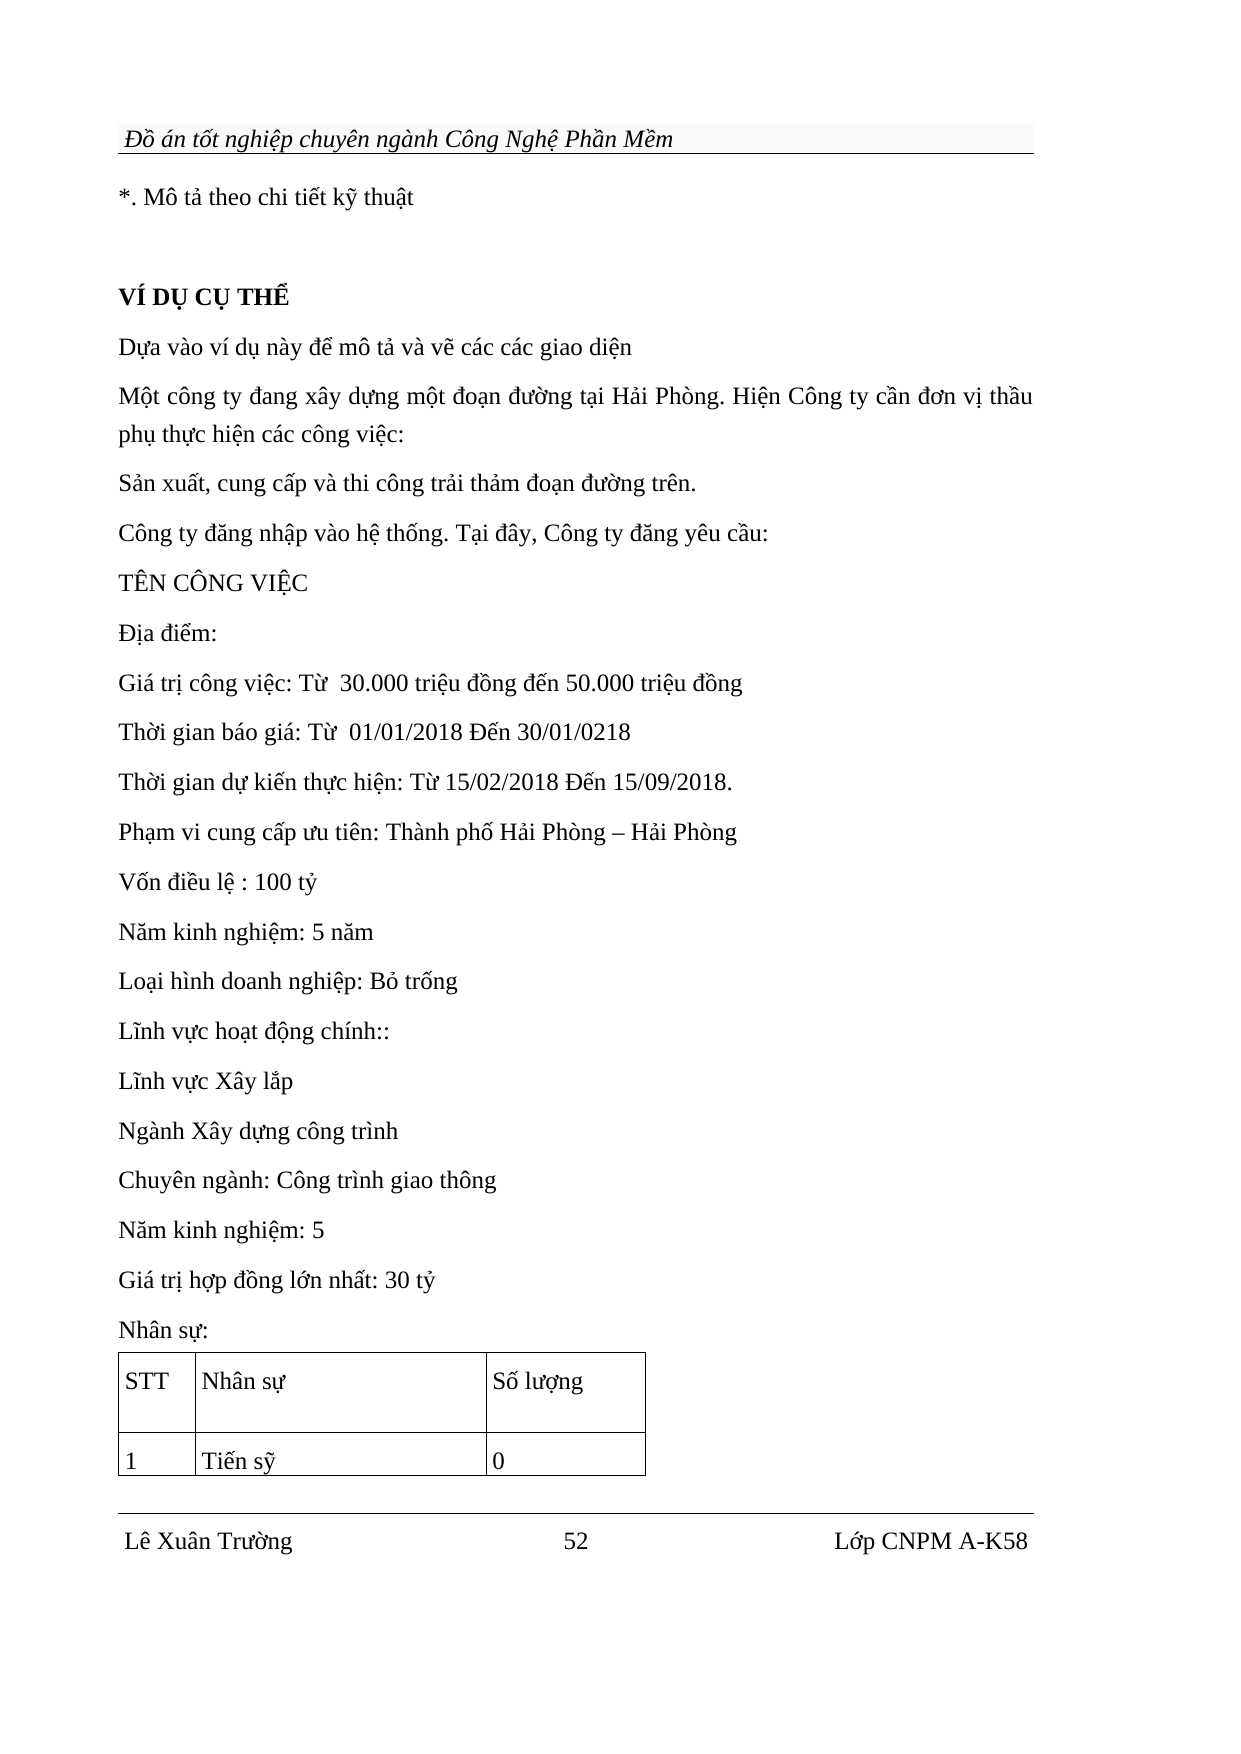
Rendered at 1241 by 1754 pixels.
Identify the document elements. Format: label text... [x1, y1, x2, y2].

text Dựa vào ví dụ này để mô tả và vẽ các các giao diện [118, 332, 1033, 360]
text Lĩnh vực hoạt động chính:: [118, 1016, 1033, 1045]
text Công ty đăng nhập vào hệ thống. Tại đây, Công ty đăng yêu cầu: [118, 518, 1033, 547]
text Một công ty đang xây dựng một đoạn đường tại Hải Phòng. Hiện Công ty cần đơn vị thầu phụ thực hiện các công việc: [118, 381, 1033, 447]
table_header Nhân sự [196, 1353, 486, 1432]
text Sản xuất, cung cấp và thi công trải thảm đoạn đường trên. [118, 468, 1033, 497]
table_cell 0 [487, 1433, 645, 1474]
table_header STT [119, 1353, 195, 1432]
text Giá trị công việc: Từ 30.000 triệu đồng đến 50.000 triệu đồng [118, 668, 1033, 696]
text Phạm vi cung cấp ưu tiên: Thành phố Hải Phòng – Hải Phòng [118, 817, 1033, 846]
table_cell Tiến sỹ [196, 1433, 486, 1474]
text Giá trị hợp đồng lớn nhất: 30 tỷ [118, 1265, 1033, 1294]
text Vốn điều lệ : 100 tỷ [118, 867, 1033, 896]
text Năm kinh nghiệm: 5 năm [118, 917, 1033, 945]
text Thời gian dự kiến thực hiện: Từ 15/02/2018 Đến 15/09/2018. [118, 767, 1033, 796]
text Loại hình doanh nghiệp: Bỏ trống [118, 966, 1033, 995]
text Địa điểm: [118, 618, 1033, 647]
text Nhân sự: [118, 1315, 1033, 1344]
text Ngành Xây dựng công trình [118, 1116, 1033, 1144]
text VÍ DỤ CỤ THỂ [118, 282, 1033, 311]
text Chuyên ngành: Công trình giao thông [118, 1166, 1033, 1194]
text Năm kinh nghiệm: 5 [118, 1215, 1033, 1244]
table_header Số lượng [487, 1353, 645, 1432]
table_cell 1 [119, 1433, 195, 1474]
text *. Mô tả theo chi tiết kỹ thuật [118, 182, 1033, 211]
text TÊN CÔNG VIỆC [118, 568, 1033, 597]
text Lĩnh vực Xây lắp [118, 1066, 1033, 1095]
text Thời gian báo giá: Từ 01/01/2018 Đến 30/01/0218 [118, 717, 1033, 746]
